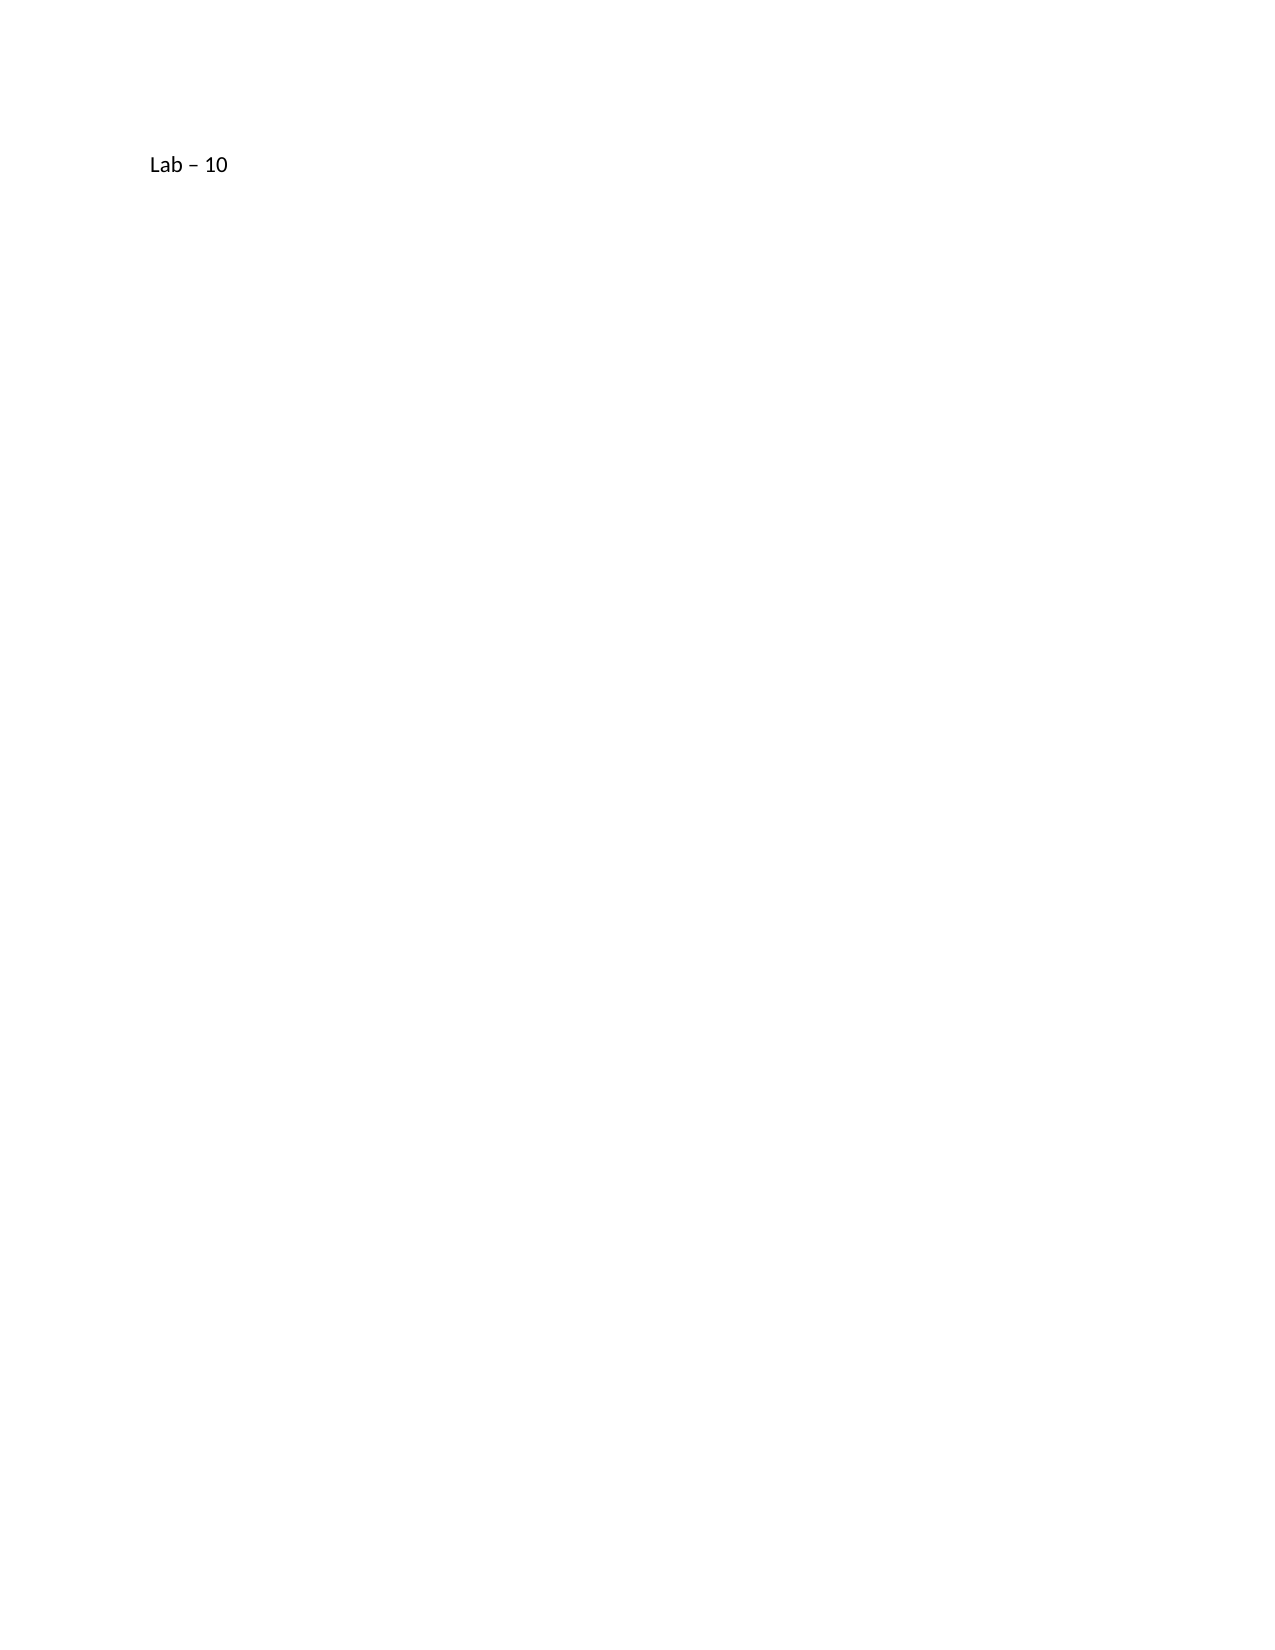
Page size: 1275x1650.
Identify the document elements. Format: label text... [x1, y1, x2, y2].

text Lab – 10 [150, 150, 1125, 178]
